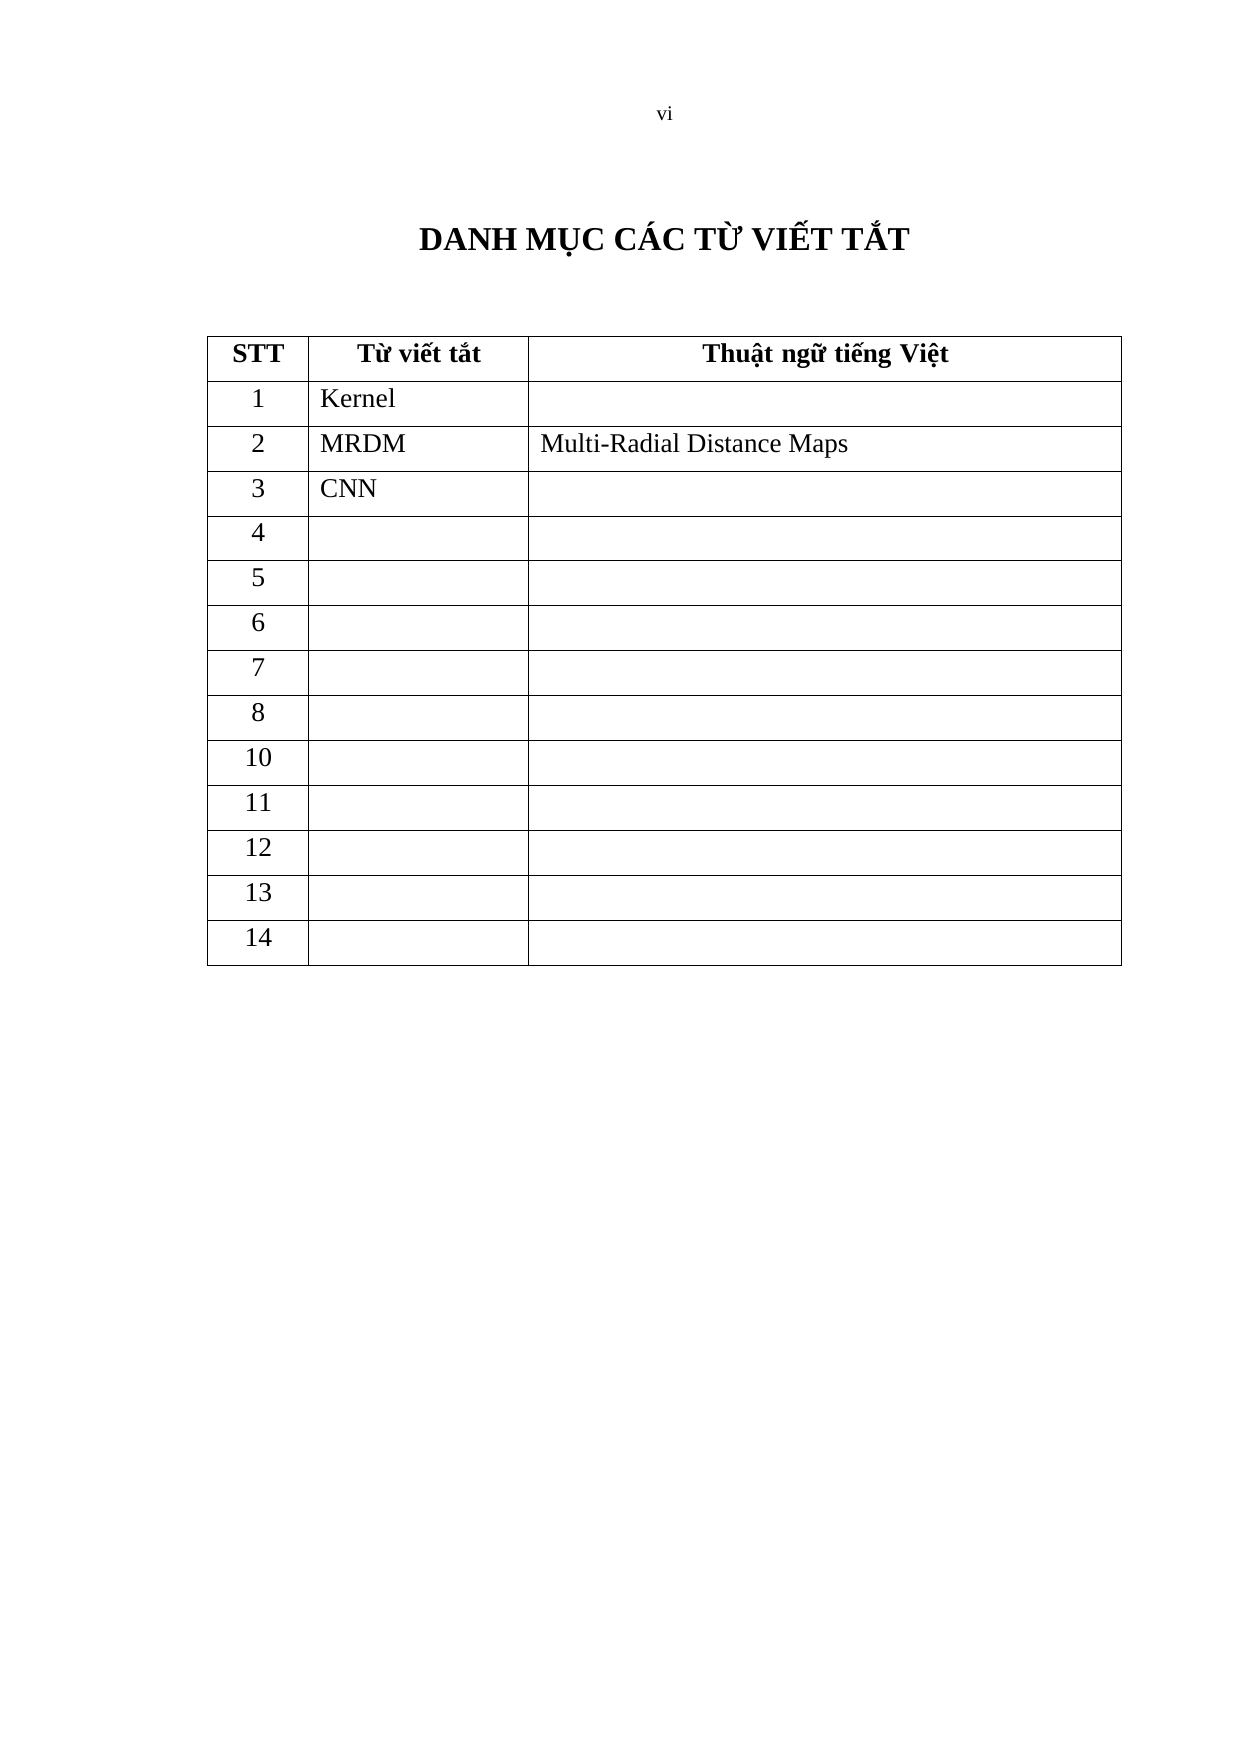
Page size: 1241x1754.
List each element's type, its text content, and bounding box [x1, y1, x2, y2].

table_cell 13 [208, 876, 308, 920]
table_cell [309, 651, 528, 695]
table_cell 1 [208, 382, 308, 426]
table_cell Kernel [309, 382, 528, 426]
table_header STT [208, 337, 308, 381]
table_cell [529, 831, 1121, 875]
table_cell MRDM [309, 427, 528, 471]
table_cell [529, 382, 1121, 426]
table_cell 12 [208, 831, 308, 875]
table_cell CNN [309, 472, 528, 516]
table_cell Multi-Radial Distance Maps [529, 427, 1121, 471]
table_cell [309, 876, 528, 920]
table_cell [309, 831, 528, 875]
table_cell 3 [208, 472, 308, 516]
table_cell [309, 741, 528, 785]
table_cell [529, 606, 1121, 650]
table_cell 8 [208, 696, 308, 740]
table_cell [309, 561, 528, 605]
subtitle DANH MỤC CÁC TỪ VIẾT TẮT [207, 219, 1122, 258]
table_cell [529, 741, 1121, 785]
table_cell 14 [208, 921, 308, 965]
table_cell [529, 561, 1121, 605]
table_cell [529, 651, 1121, 695]
table_cell 5 [208, 561, 308, 605]
table_header Thuật ngữ tiếng Việt [529, 337, 1121, 381]
table_cell 6 [208, 606, 308, 650]
table_cell [529, 472, 1121, 516]
table_cell [529, 876, 1121, 920]
table_cell [529, 786, 1121, 830]
table_cell [529, 696, 1121, 740]
table_cell 4 [208, 517, 308, 560]
table_cell [309, 517, 528, 560]
table_cell 7 [208, 651, 308, 695]
table_header Từ viết tắt [309, 337, 528, 381]
table_cell [309, 606, 528, 650]
table_cell [529, 921, 1121, 965]
table_cell [309, 696, 528, 740]
table_cell 11 [208, 786, 308, 830]
table_cell [309, 786, 528, 830]
table_cell 10 [208, 741, 308, 785]
table_cell [309, 921, 528, 965]
table_cell [529, 517, 1121, 560]
table_cell 2 [208, 427, 308, 471]
